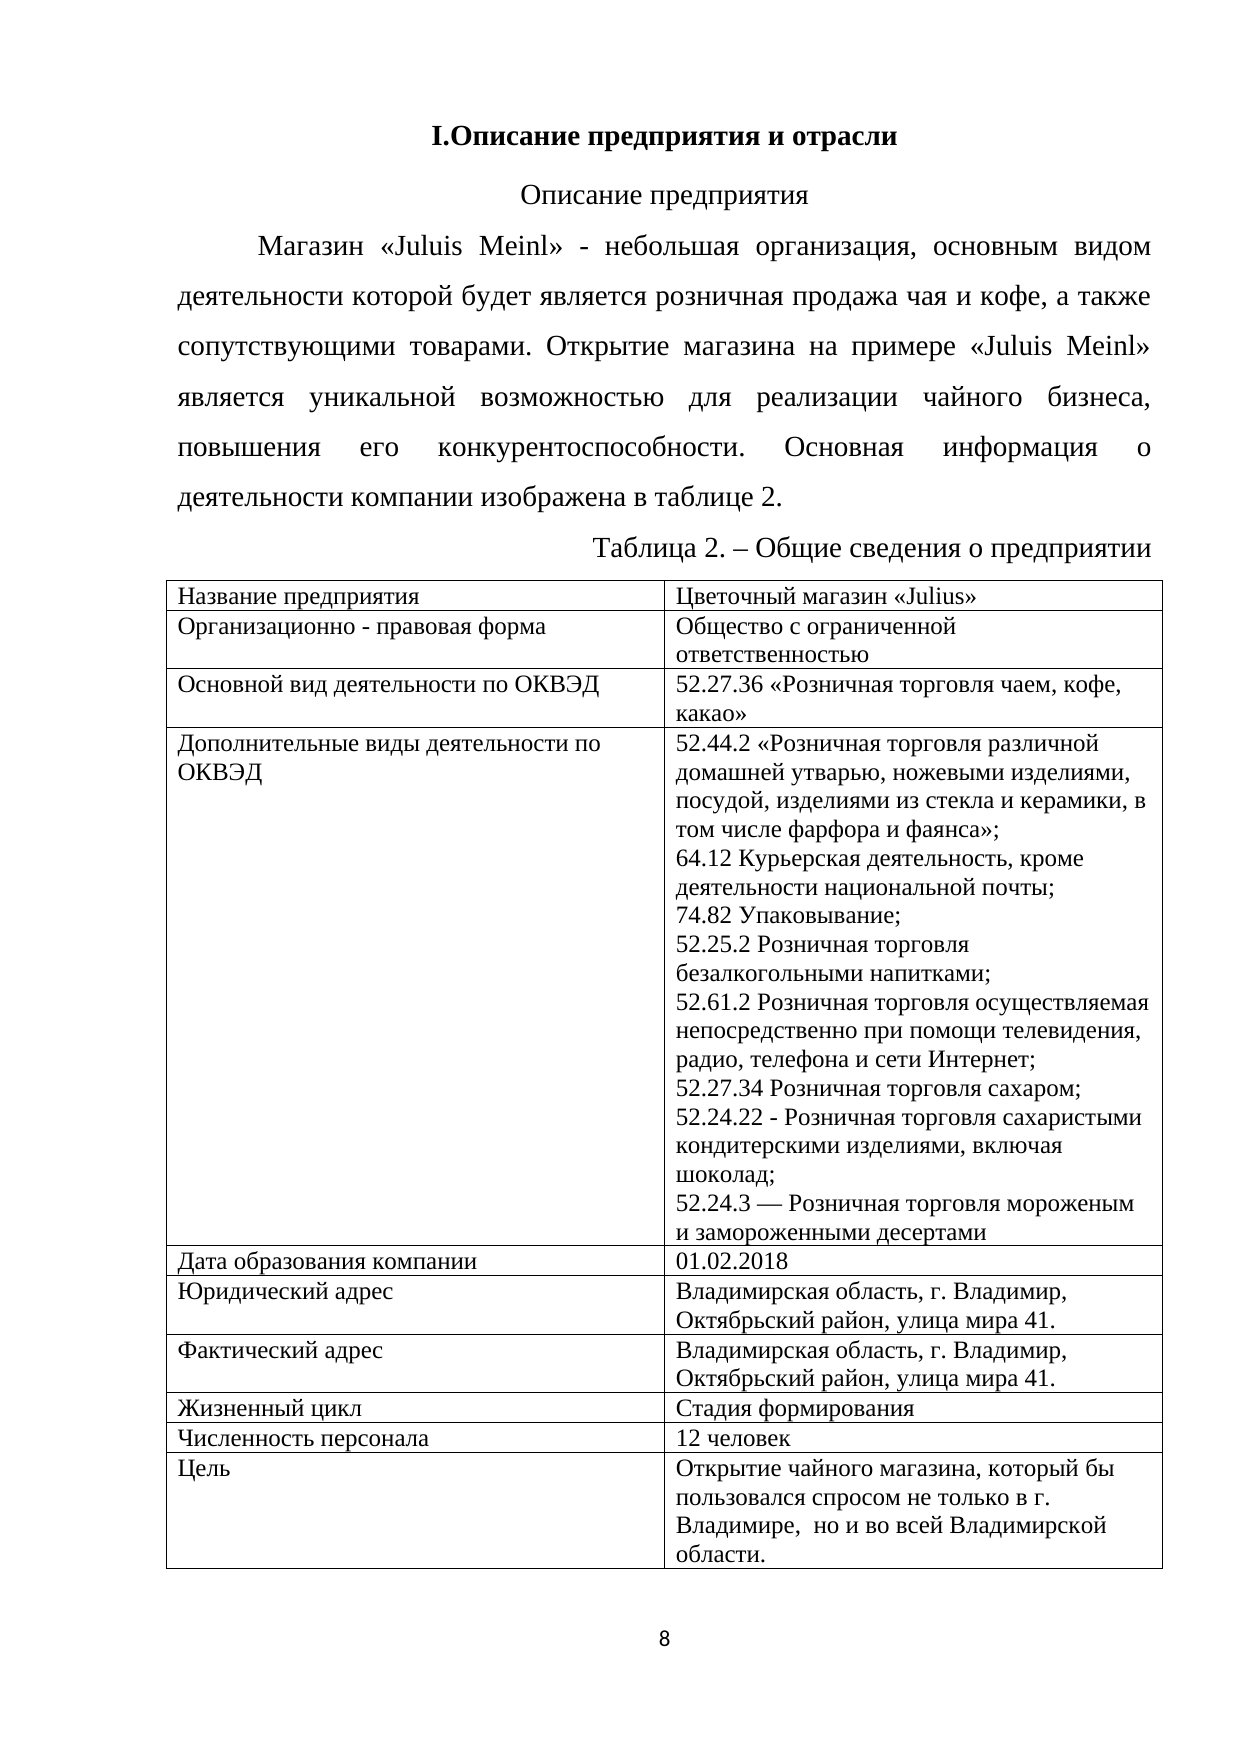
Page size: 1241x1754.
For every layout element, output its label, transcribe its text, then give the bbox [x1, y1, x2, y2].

table_cell Организационно - правовая форма [167, 611, 664, 668]
table_cell Дата образования компании [167, 1246, 664, 1275]
table_cell Владимирская область, г. Владимир, Октябрьский район, улица мира 41. [665, 1276, 1162, 1334]
table_cell Численность персонала [167, 1423, 664, 1452]
table_header Название предприятия [167, 581, 664, 610]
table_cell Дополнительные виды деятельности по ОКВЭД [167, 728, 664, 1245]
table_cell Владимирская область, г. Владимир, Октябрьский район, улица мира 41. [665, 1335, 1162, 1392]
table_header Цветочный магазин «Julius» [665, 581, 1162, 610]
table_cell 52.27.36 «Розничная торговля чаем, кофе, какао» [665, 669, 1162, 727]
table_cell Цель [167, 1453, 664, 1568]
table_cell 52.44.2 «Розничная торговля различной домашней утварью, ножевыми изделиями, посудой, изделиями из стекла и керамики, в том числе фарфора и фаянса»; 64.12 Курьерская деятельность, кроме деятельности национальной почты; 74.82 Упаковывание; 52.25.2 Розничная торговля безалкогольными напитками; 52.61.2 Розничная торговля осуществляемая непосредственно при помощи телевидения, радио, телефона и сети Интернет; 52.27.34 Розничная торговля сахаром; 52.24.22 - Розничная торговля сахаристыми кондитерскими изделиями, включая шоколад; 52.24.3 — Розничная торговля мороженым и замороженными десертами [665, 728, 1162, 1245]
text Магазин «Juluis Meinl» - небольшая организация, основным видом деятельности которой будет является розничная продажа чая и кофе, а также сопутствующими товарами. Открытие магазина на примере «Juluis Meinl» является уникальной возможностью для реализации чайного бизнеса, повышения его конкурентоспособности. Основная информация о деятельности компании изображена в таблице 2. [177, 228, 1152, 513]
table_cell Жизненный цикл [167, 1393, 664, 1422]
table_cell Фактический адрес [167, 1335, 664, 1392]
table_cell Открытие чайного магазина, который бы пользовался спросом не только в г. Владимире, но и во всей Владимирской области. [665, 1453, 1162, 1568]
text I.Описание предприятия и отрасли [177, 118, 1152, 152]
table_cell Юридический адрес [167, 1276, 664, 1334]
text Таблица 2. – Общие сведения о предприятии [177, 530, 1152, 563]
table_cell Общество с ограниченной ответственностью [665, 611, 1162, 668]
table_cell Основной вид деятельности по ОКВЭД [167, 669, 664, 727]
text Описание предприятия [177, 177, 1152, 211]
table_cell Стадия формирования [665, 1393, 1162, 1422]
table_cell 12 человек [665, 1423, 1162, 1452]
table_cell 01.02.2018 [665, 1246, 1162, 1275]
